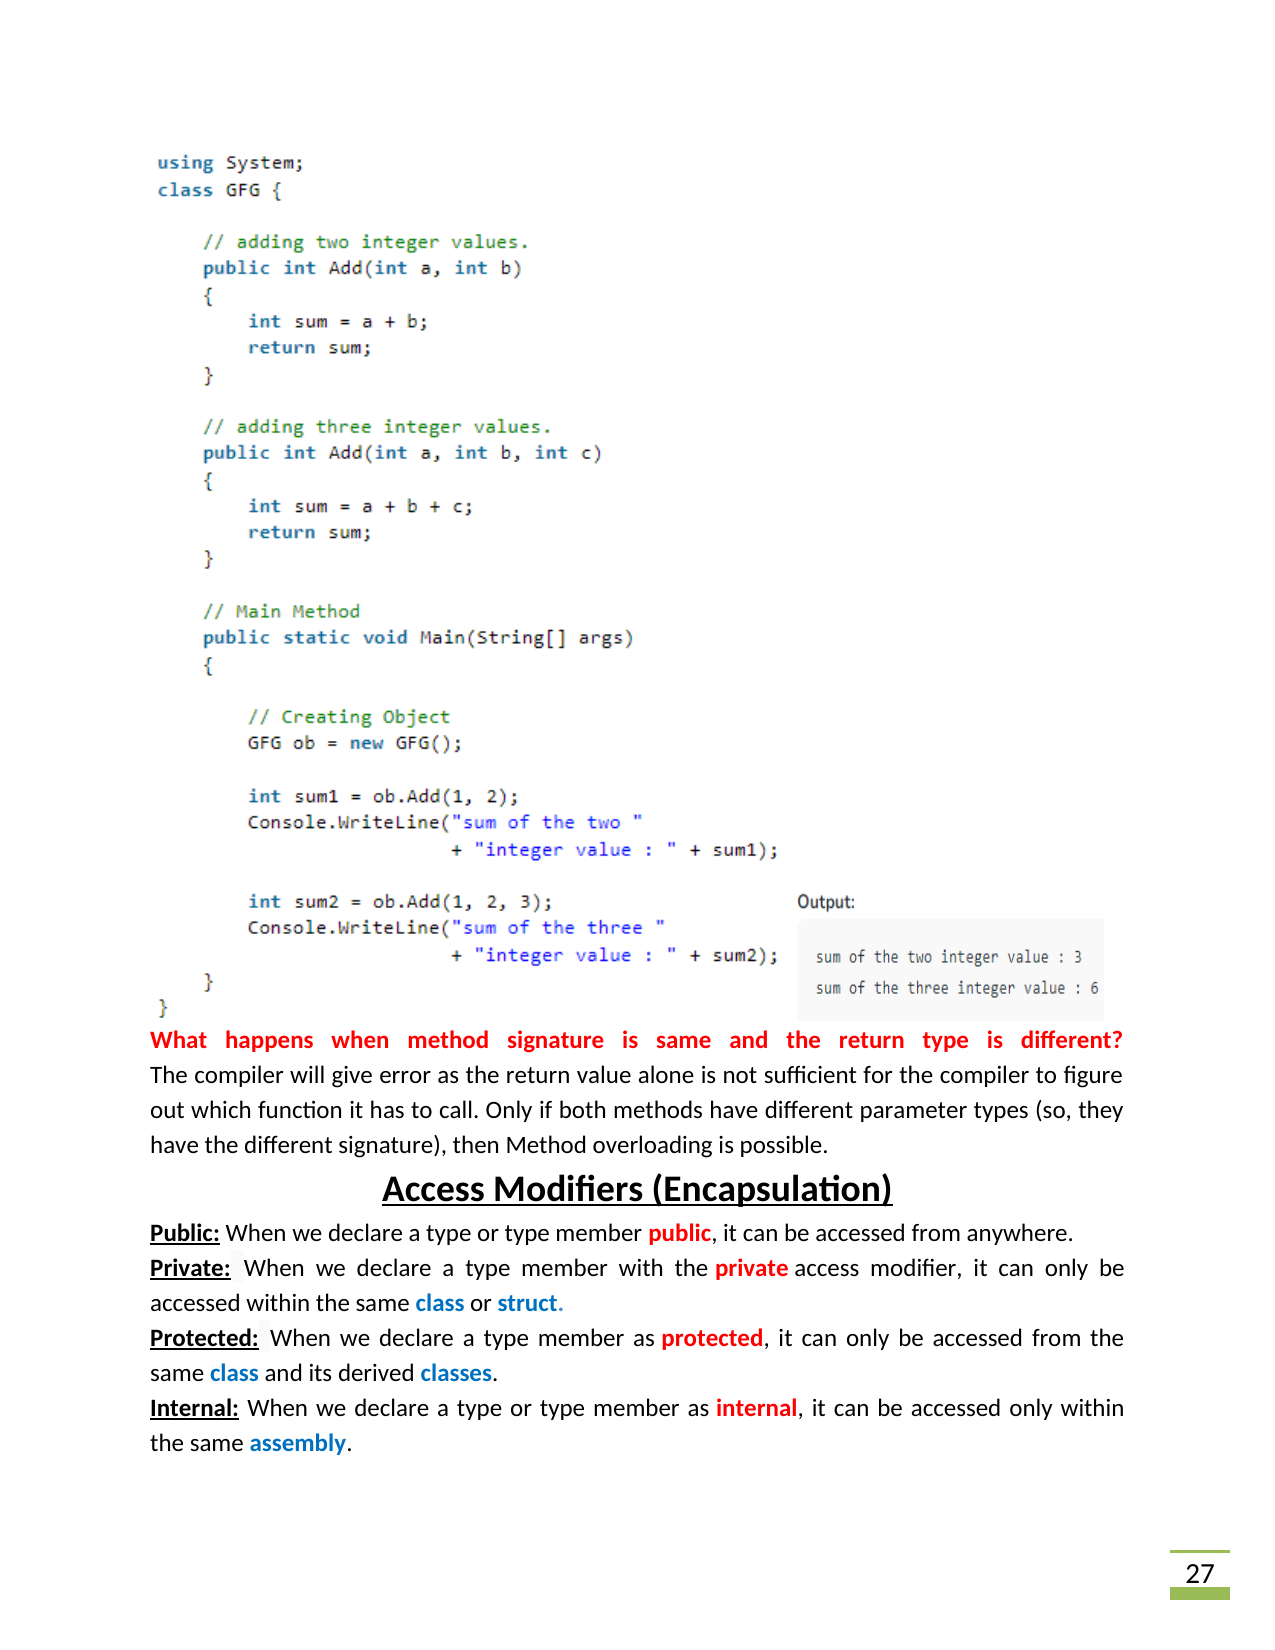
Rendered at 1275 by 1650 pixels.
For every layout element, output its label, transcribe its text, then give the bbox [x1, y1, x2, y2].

text Internal: When we declare a type or type member as internal, it can be accessed only within the same assembly. [150, 1392, 1125, 1458]
text Access Modifiers (Encapsulation) [150, 1164, 1125, 1210]
text Protected: When we declare a type member as protected, it can only be accessed from the same class and its derived classes. [150, 1322, 1125, 1388]
picture [150, 150, 1105, 1021]
text What happens when method signature is same and the return type is different? The compiler will give error as the return value alone is not sufficient for the compiler to figure out which function it has to call. Only if both methods have different parameter types (so, they have the different signature), then Method overloading is possible. [150, 1024, 1125, 1160]
text Public: When we declare a type or type member public, it can be accessed from anywhere. [150, 1217, 1125, 1248]
text Private: When we declare a type member with the private access modifier, it can only be accessed within the same class or struct. [150, 1252, 1125, 1318]
